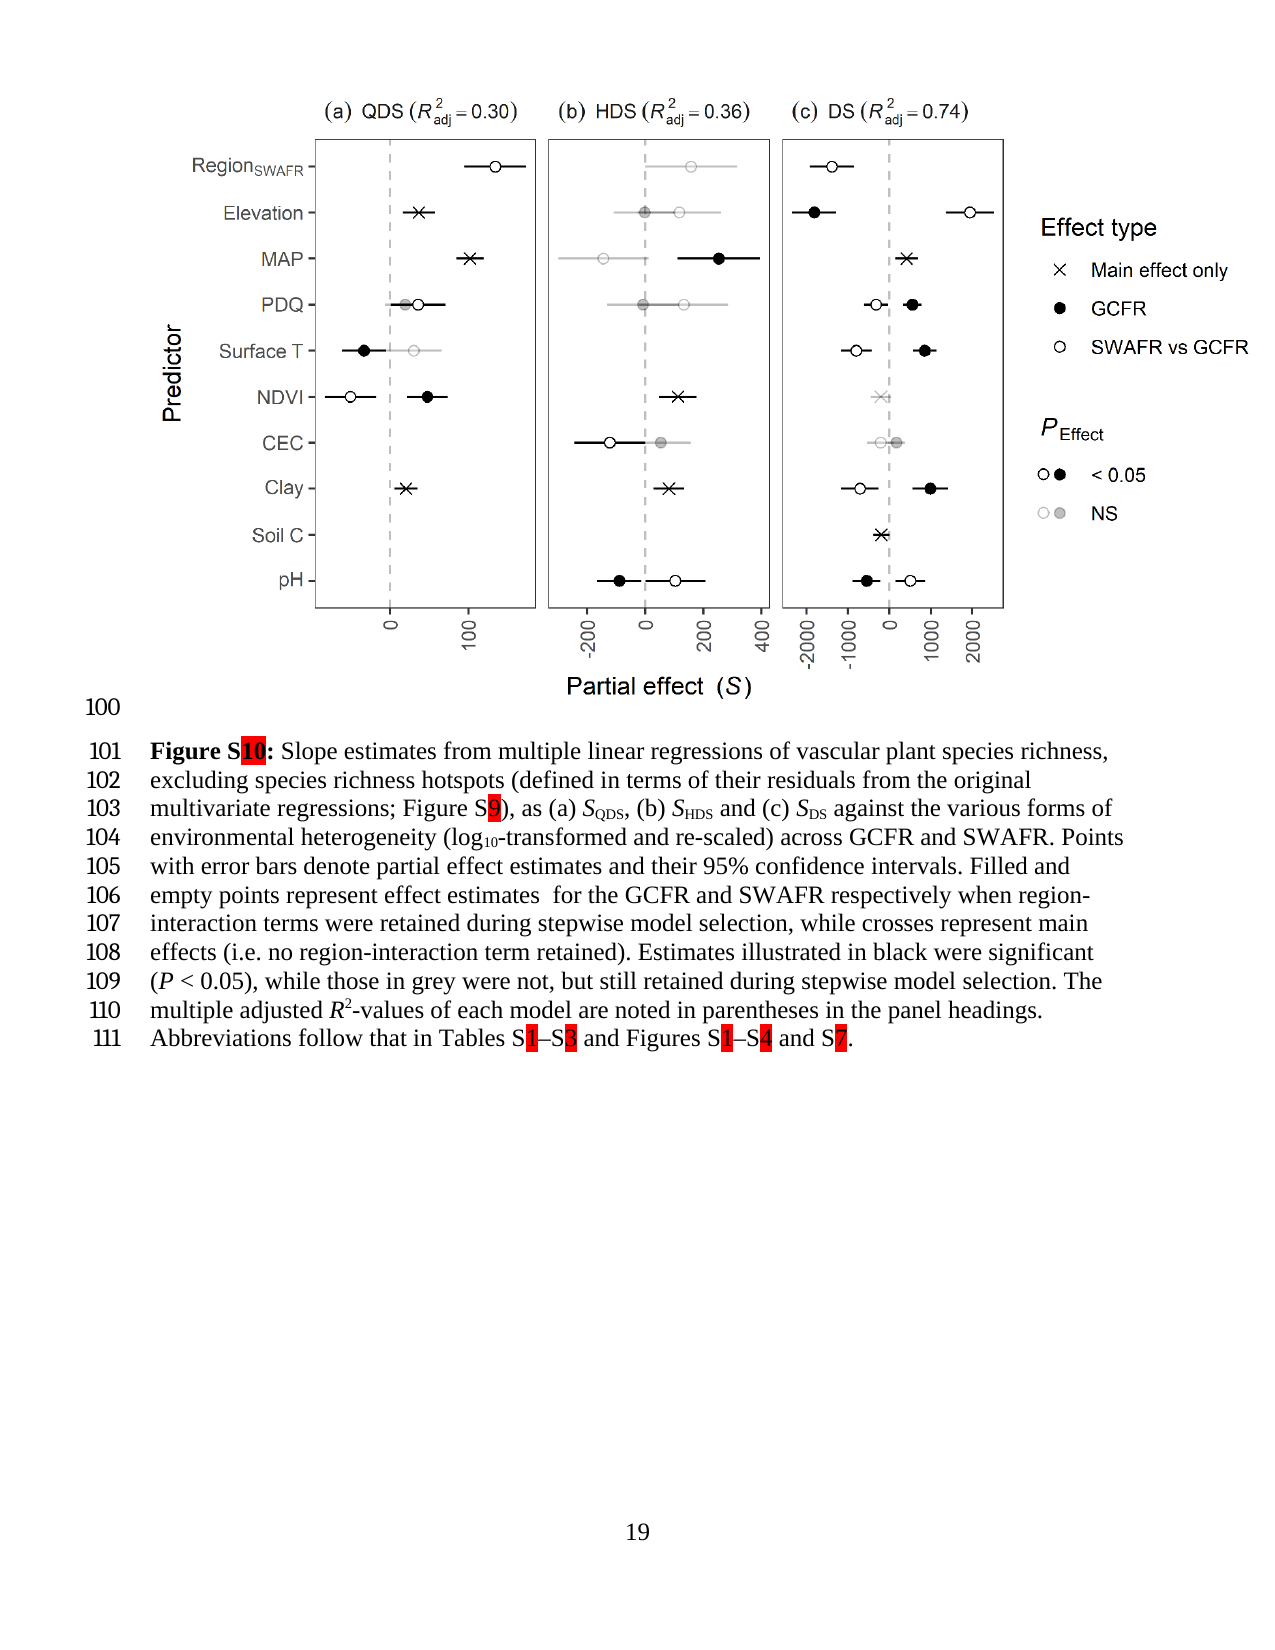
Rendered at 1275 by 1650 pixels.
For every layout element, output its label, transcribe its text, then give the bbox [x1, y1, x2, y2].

text Figure S10: Slope estimates from multiple linear regressions of vascular plant species richness, excluding species richness hotspots (defined in terms of their residuals from the original multivariate regressions; Figure S9), as (a) SQDS, (b) SHDS and (c) SDS against the various forms of environmental heterogeneity (log10-transformed and re-scaled) across GCFR and SWAFR. Points with error bars denote partial effect estimates and their 95% confidence intervals. Filled and empty points represent effect estimates for the GCFR and SWAFR respectively when region-interaction terms were retained during stepwise model selection, while crosses represent main effects (i.e. no region-interaction term retained). Estimates illustrated in black were significant (P < 0.05), while those in grey were not, but still retained during stepwise model selection. The multiple adjusted R2-values of each model are noted in parentheses in the panel headings. Abbreviations follow that in Tables S1–S3 and Figures S1–S4 and S7. [150, 736, 1125, 1052]
picture [150, 73, 1273, 716]
